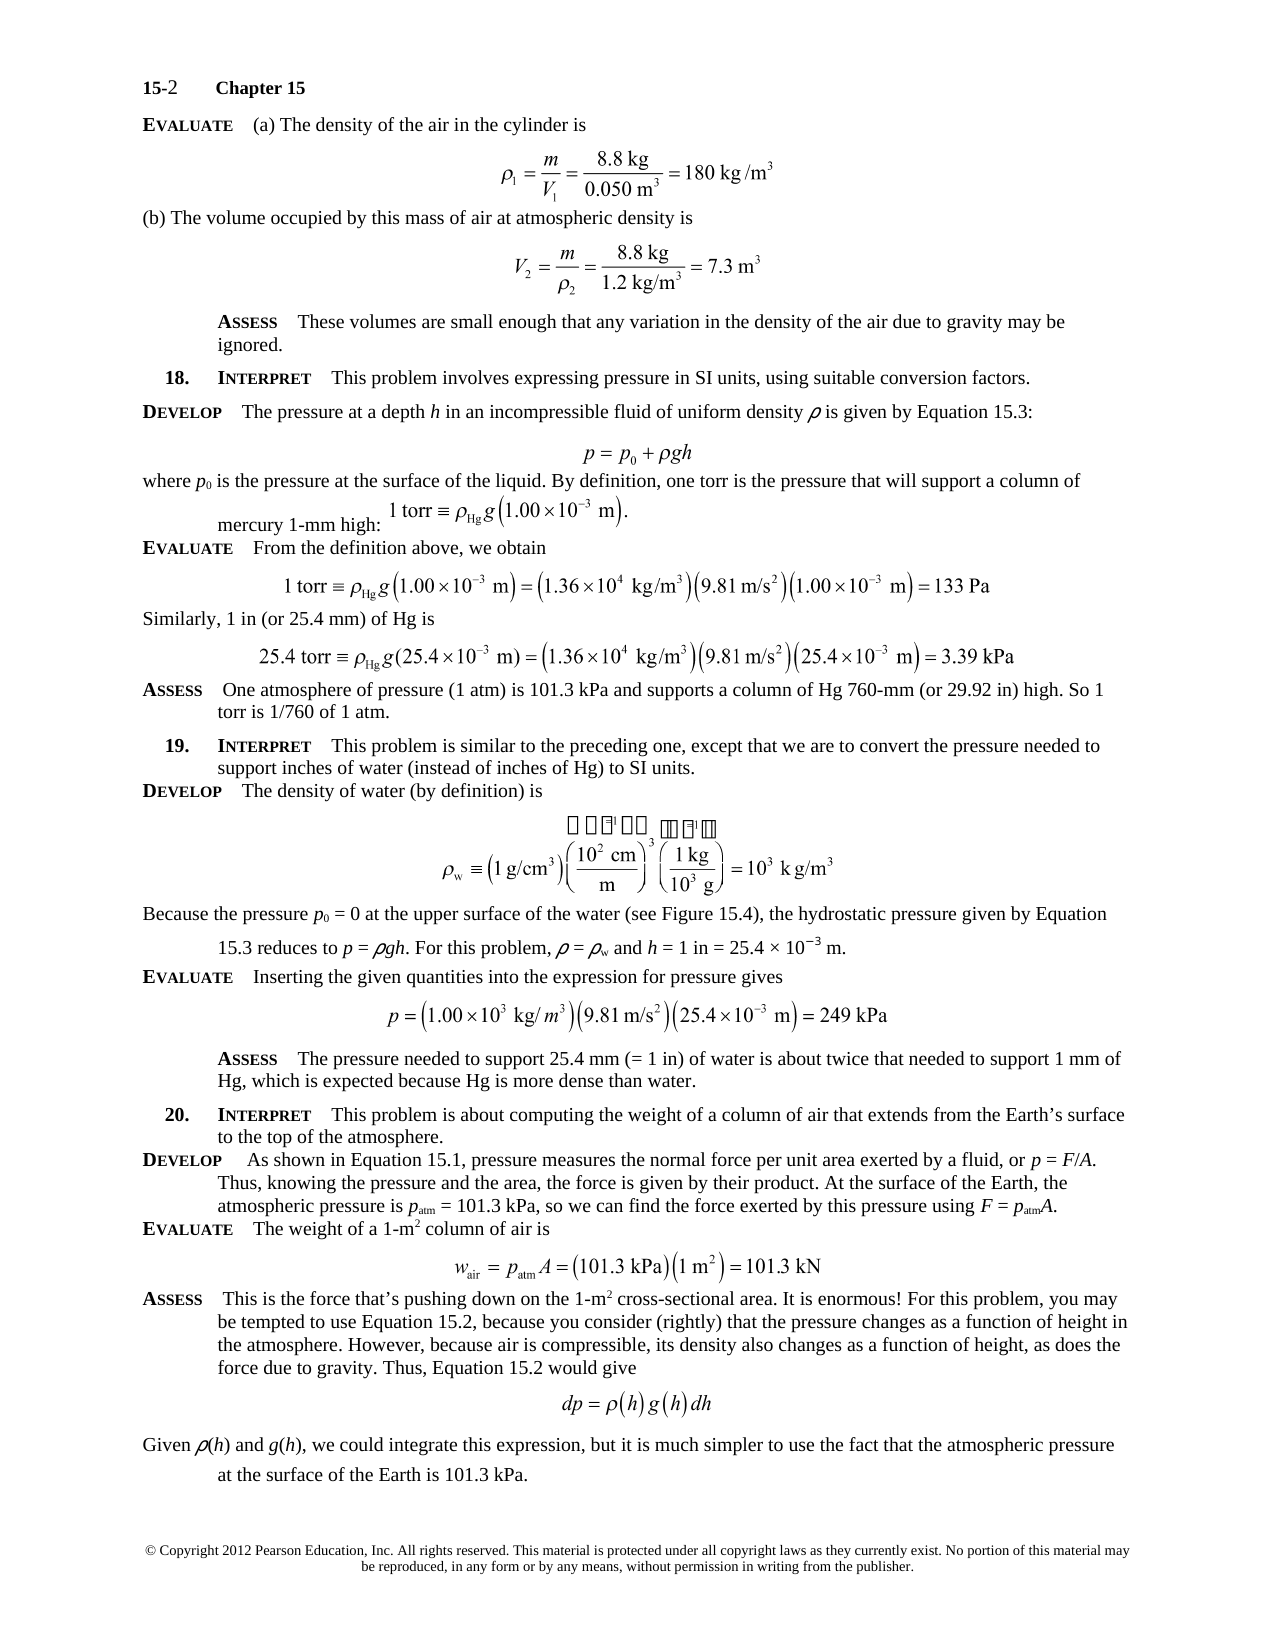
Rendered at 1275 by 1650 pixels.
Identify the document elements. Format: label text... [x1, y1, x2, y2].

picture [558, 1387, 717, 1423]
text Evaluate The weight of a 1-m2 column of air is [142, 1217, 1132, 1239]
text Given ρ(h) and g(h), we could integrate this expression, but it is much simpler to use the fact that the atmospheric pressure at the surface of the Earth is 101.3 kPa. [142, 1422, 1132, 1486]
text Evaluate From the definition above, we obtain [142, 536, 1132, 559]
text Evaluate (a) The density of the air in the cylinder is [142, 112, 1132, 135]
text Develop The pressure at a depth h in an incompressible fluid of uniform density ρ is given by Equation 15.3: [142, 389, 1132, 430]
picture [386, 492, 630, 532]
text Assess One atmosphere of pressure (1 atm) is 101.3 kPa and supports a column of Hg 760-mm (or 29.92 in) high. So 1 torr is 1/760 of 1 atm. [142, 677, 1132, 723]
picture [511, 237, 764, 300]
picture [578, 438, 697, 470]
text where p0 is the pressure at the surface of the liquid. By definition, one torr is the pressure that will support a column of mercury 1-mm high: [142, 469, 1132, 536]
picture [382, 996, 893, 1037]
text Assess The pressure needed to support 25.4 mm (= 1 in) of water is about twice that needed to support 1 mm of Hg, which is expected because Hg is more dense than water. [217, 1047, 1132, 1092]
text Because the pressure p0 = 0 at the upper surface of the water (see Figure 15.4), the hydrostatic pressure given by Equation 15.3 reduces to p = ρgh. For this problem, ρ = ρw and h = 1 in = 25.4 × 10−3 m. [142, 902, 1132, 965]
text Similarly, 1 in (or 25.4 mm) of Hg is [142, 607, 1132, 629]
text (b) The volume occupied by this mass of air at atmospheric density is [142, 206, 1132, 229]
picture [497, 143, 778, 207]
picture [450, 1247, 826, 1288]
picture [281, 567, 994, 607]
text Develop As shown in Equation 15.1, pressure measures the normal force per unit area exerted by a fluid, or p = F/A. Thus, knowing the pressure and the area, the force is given by their product. At the surface of the Earth, the atmospheric pressure is patm = 101.3 kPa, so we can find the force exerted by this pressure using F = patmA. [142, 1148, 1132, 1217]
text Evaluate Inserting the given quantities into the expression for pressure gives [142, 965, 1132, 988]
picture [255, 637, 1020, 678]
text 19. Interpret This problem is similar to the preceding one, except that we are to convert the pressure needed to support inches of water (instead of inches of Hg) to SI units. [142, 733, 1132, 779]
picture [438, 810, 837, 902]
text 20. Interpret This problem is about computing the weight of a column of air that extends from the Earth’s surface to the top of the atmosphere. [142, 1103, 1132, 1148]
text Assess This is the force that’s pushing down on the 1-m2 cross-sectional area. It is enormous! For this problem, you may be tempted to use Equation 15.2, because you consider (rightly) that the pressure changes as a function of height in the atmosphere. However, because air is compressible, its density also changes as a function of height, as does the force due to gravity. Thus, Equation 15.2 would give [142, 1287, 1132, 1379]
text Develop The density of water (by definition) is [142, 779, 1132, 802]
text Assess These volumes are small enough that any variation in the density of the air due to gravity may be ignored. [217, 310, 1132, 356]
text 18. Interpret This problem involves expressing pressure in SI units, using suitable conversion factors. [142, 366, 1132, 389]
